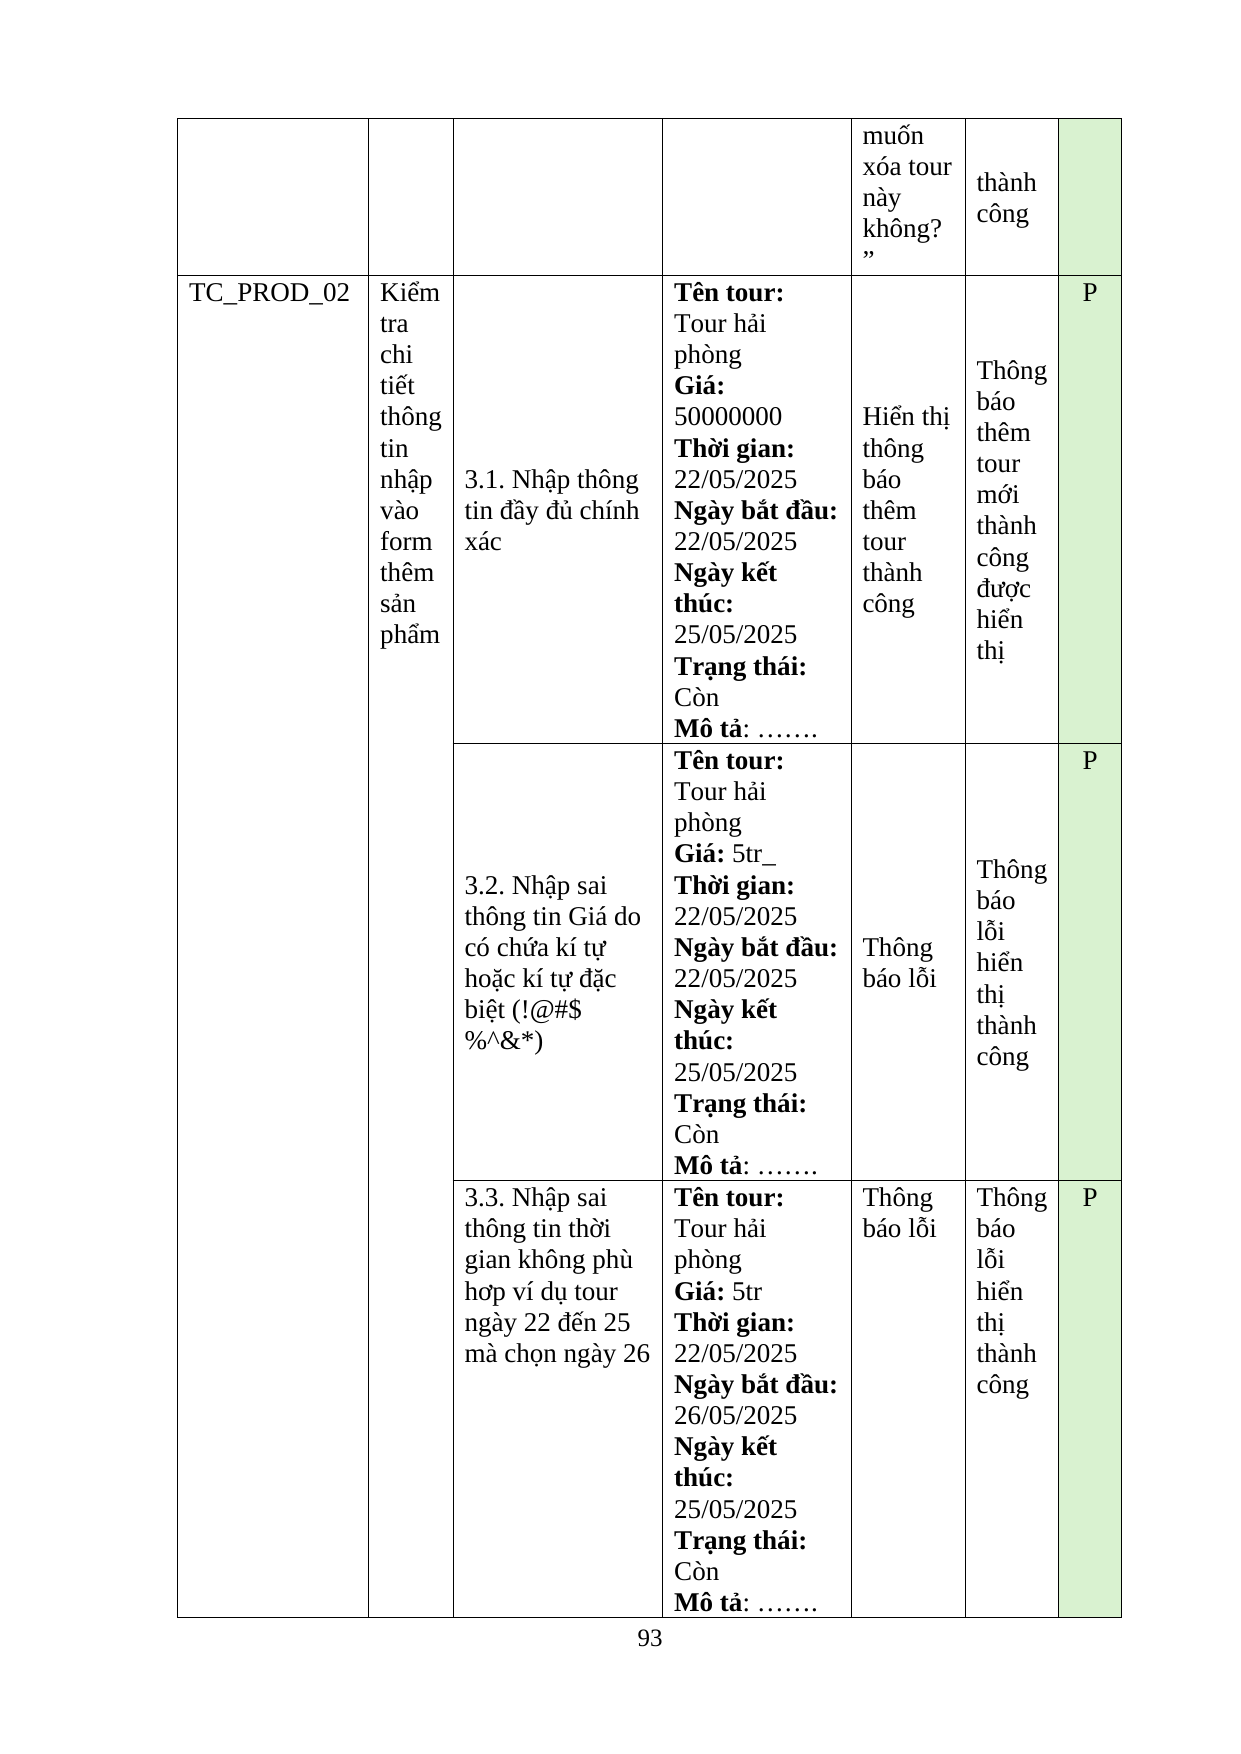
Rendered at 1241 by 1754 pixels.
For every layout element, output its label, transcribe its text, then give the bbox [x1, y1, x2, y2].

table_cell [966, 119, 1058, 275]
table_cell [454, 119, 662, 275]
table_cell Tên tour: Tour hải phòng Giá: 50000000 Thời gian: 22/05/2025 Ngày bắt đầu: 22/05/2025 Ngày kết thúc: 25/05/2025 Trạng thái: Còn Mô tả: ……. [663, 276, 851, 743]
table_cell Thông báo lỗi [852, 1181, 965, 1617]
table_cell 3.1. Nhập thông tin đầy đủ chính xác [454, 276, 662, 743]
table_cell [966, 1181, 1058, 1617]
table_cell P [1059, 1181, 1121, 1617]
table_cell Thông báo lỗi hiển thị thành công [966, 744, 1058, 1180]
table_cell Tên tour: Tour hải phòng Giá: 5tr_ Thời gian: 22/05/2025 Ngày bắt đầu: 22/05/2025 Ngày kết thúc: 25/05/2025 Trạng thái: Còn Mô tả: ……. [663, 744, 851, 1180]
table_cell 3.2. Nhập sai thông tin Giá do có chứa kí tự hoặc kí tự đặc biệt (!@#$%^&*) [454, 744, 662, 1180]
table_cell Tên tour: Tour hải phòng Giá: 5tr Thời gian: 22/05/2025 Ngày bắt đầu: 26/05/2025 Ngày kết thúc: 25/05/2025 Trạng thái: Còn Mô tả: ……. [663, 1181, 851, 1617]
table_cell 3.3. Nhập sai thông tin thời gian không phù hơp ví dụ tour ngày 22 đến 25 mà chọn ngày 26 [454, 1181, 662, 1617]
table_cell Thông báo lỗi [852, 744, 965, 1180]
table_cell P [1059, 744, 1121, 1180]
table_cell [852, 119, 965, 275]
table_cell Kiểm tra chi tiết thông tin nhập vào form thêm sản phẩm [369, 276, 453, 1617]
table_cell P [1059, 276, 1121, 743]
table_cell Hiển thị thông báo thêm tour thành công [852, 276, 965, 743]
table_cell Thông báo thêm tour mới thành công được hiển thị [966, 276, 1058, 743]
table_cell [663, 119, 851, 275]
table_cell TC_PROD_02 [178, 276, 368, 1617]
table_cell P [1059, 119, 1121, 275]
